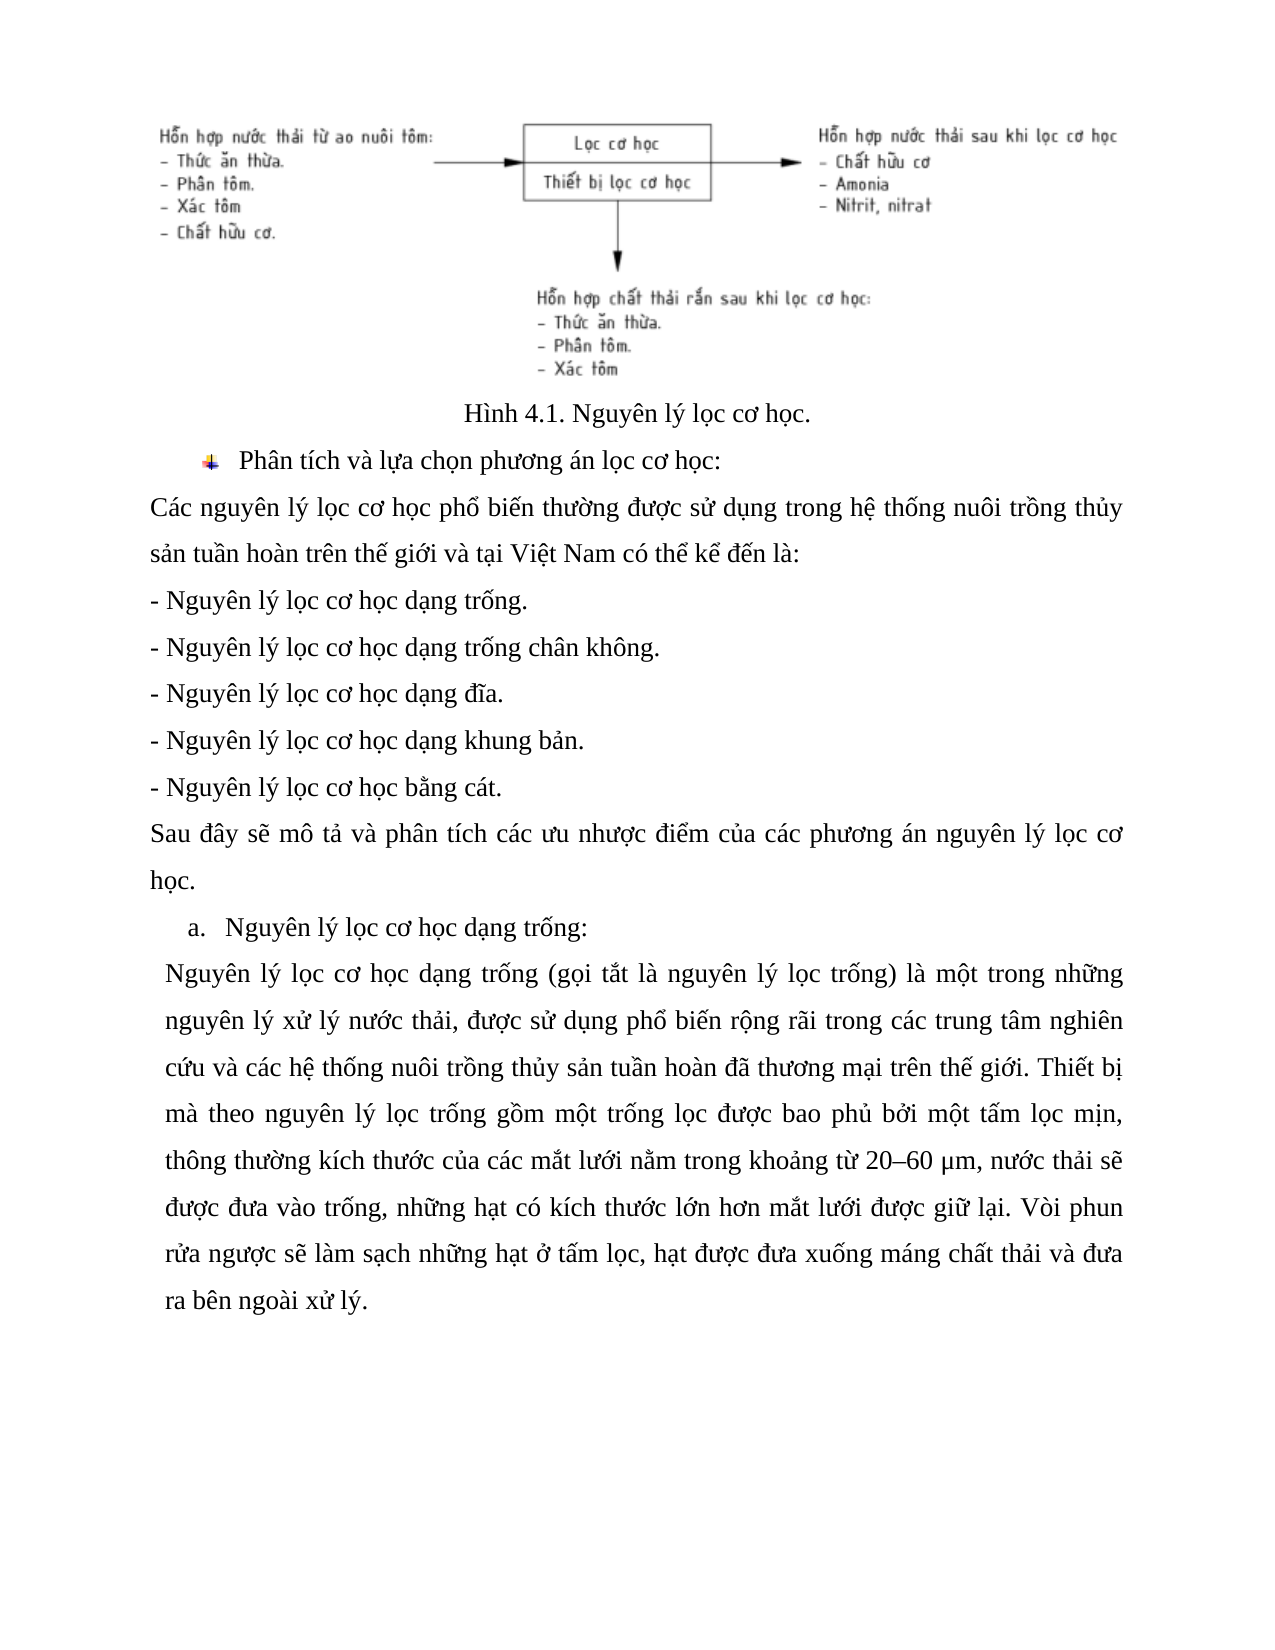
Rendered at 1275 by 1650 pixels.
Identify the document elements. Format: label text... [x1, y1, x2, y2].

picture [202, 453, 219, 470]
list Sau đây sẽ mô tả và phân tích các ưu nhược điểm của các phương án nguyên lý lọc cơ học. [150, 817, 1125, 895]
list Nguyên lý lọc cơ học dạng trống: [187, 911, 1125, 942]
list - Nguyên lý lọc cơ học dạng khung bản. [150, 724, 1125, 755]
list Phân tích và lựa chọn phương án lọc cơ học: [201, 444, 1125, 475]
list Hình 4.1. Nguyên lý lọc cơ học. [150, 397, 1125, 429]
list Các nguyên lý lọc cơ học phổ biến thường được sử dụng trong hệ thống nuôi trồng thủy sản tuần hoàn trên thế giới và tại Việt Nam có thể kể đến là: [150, 491, 1125, 569]
list - Nguyên lý lọc cơ học dạng trống. [150, 584, 1125, 615]
list - Nguyên lý lọc cơ học bằng cát. [150, 771, 1125, 802]
list Nguyên lý lọc cơ học dạng trống (gọi tắt là nguyên lý lọc trống) là một trong những nguyên lý xử lý nước thải, được sử dụng phổ biến rộng rãi trong các trung tâm nghiên cứu và các hệ thống nuôi trồng thủy sản tuần hoàn đã thương mại trên thế giới. Thiết bị mà theo nguyên lý lọc trống gồm một trống lọc được bao phủ bởi một tấm lọc mịn, thông thường kích thước của các mắt lưới nằm trong khoảng từ 20‒60 μm, nước thải sẽ được đưa vào trống, những hạt có kích thước lớn hơn mắt lưới được giữ lại. Vòi phun rửa ngược sẽ làm sạch những hạt ở tấm lọc, hạt được đưa xuống máng chất thải và đưa ra bên ngoài xử lý. [165, 957, 1125, 1315]
picture [150, 121, 1125, 382]
list - Nguyên lý lọc cơ học dạng đĩa. [150, 677, 1125, 709]
list - Nguyên lý lọc cơ học dạng trống chân không. [150, 631, 1125, 662]
